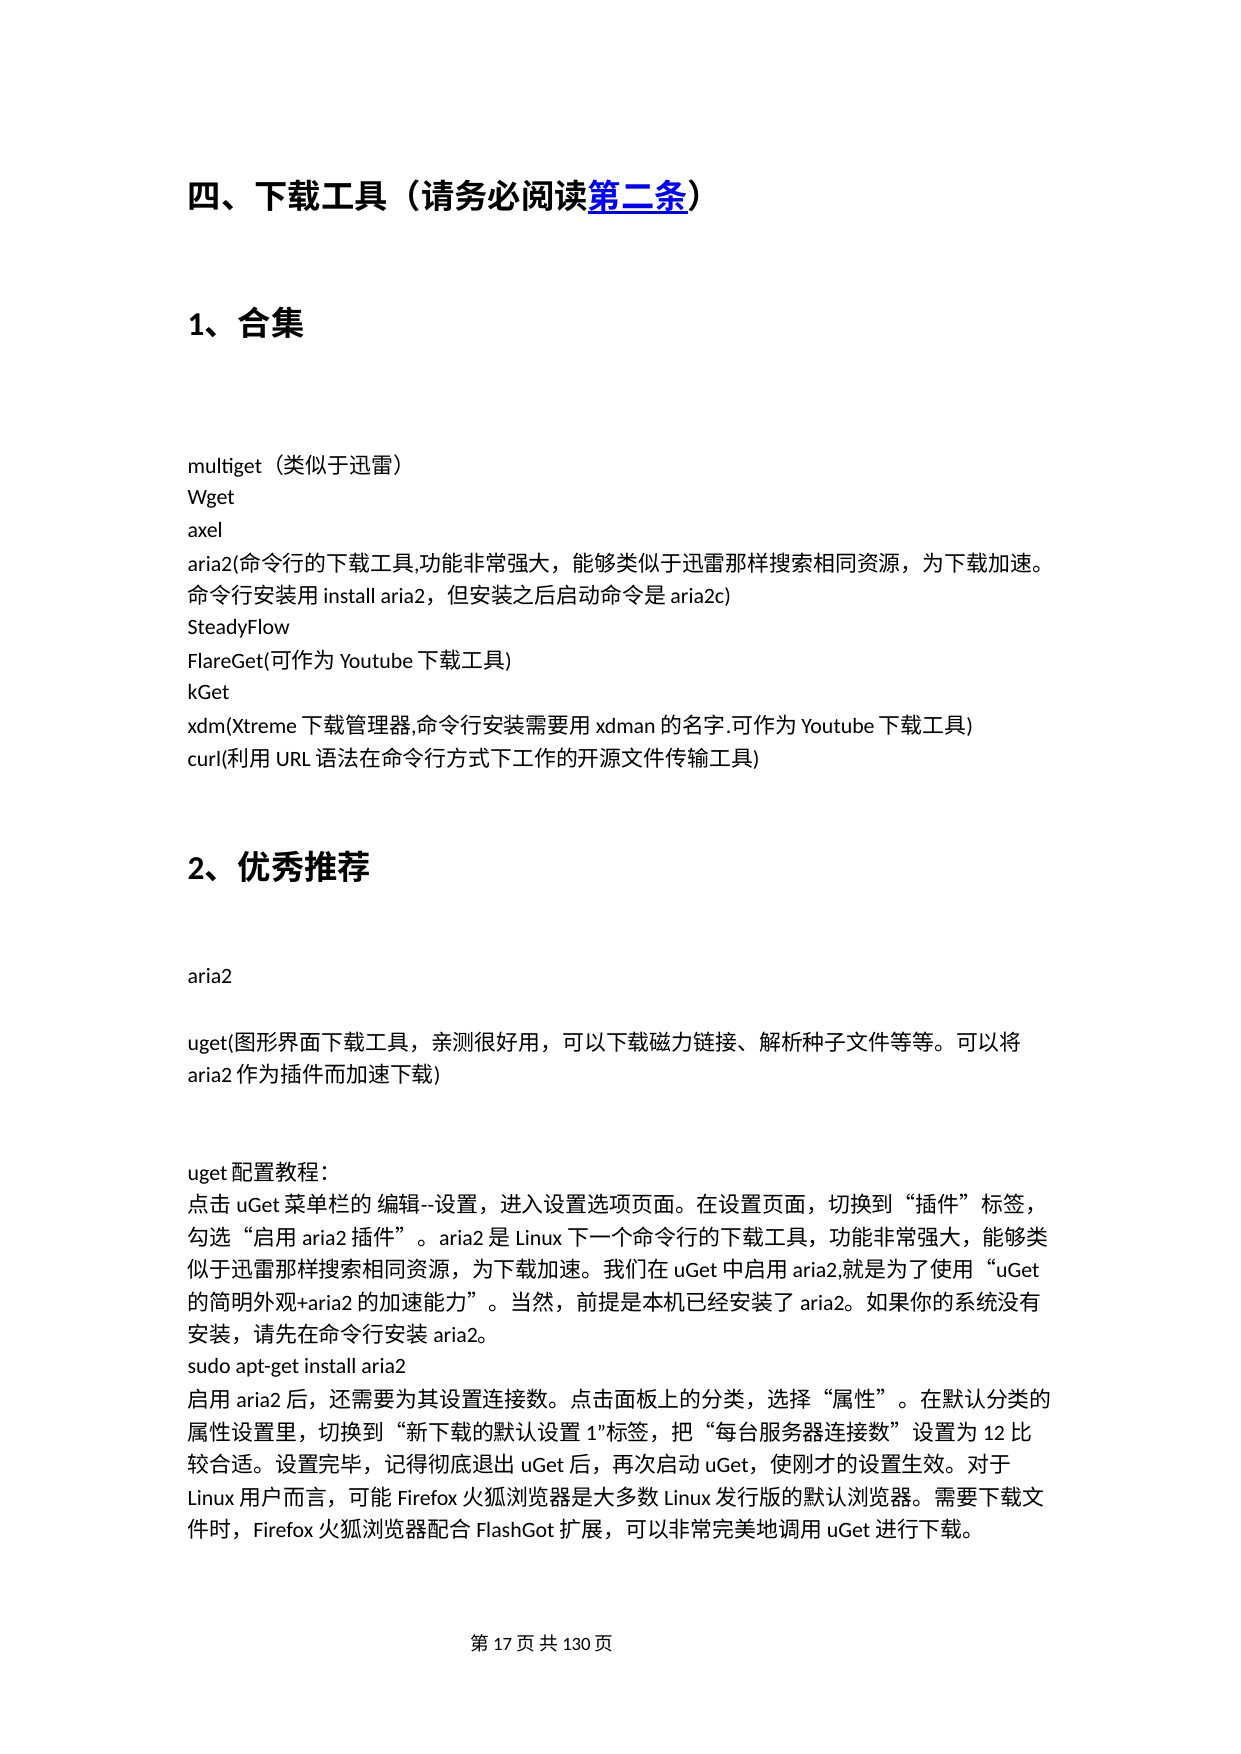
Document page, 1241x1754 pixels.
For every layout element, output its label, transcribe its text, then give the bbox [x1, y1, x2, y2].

text aria2(命令行的下载工具,功能非常强大，能够类似于迅雷那样搜索相同资源，为下载加速。命令行安装用install aria2，但安装之后启动命令是aria2c) [187, 546, 1053, 611]
text uget配置教程： [187, 1154, 1053, 1187]
text axel [187, 513, 1053, 546]
text FlareGet(可作为Youtube下载工具) [187, 643, 1053, 676]
text curl(利用URL语法在命令行方式下工作的开源文件传输工具) [187, 741, 1053, 773]
text kGet [187, 676, 1053, 708]
subtitle 2、优秀推荐 [187, 833, 1053, 898]
text multiget（类似于迅雷） [187, 448, 1053, 481]
text xdm(Xtreme下载管理器,命令行安装需要用xdman的名字.可作为Youtube下载工具) [187, 708, 1053, 741]
text uget(图形界面下载工具，亲测很好用，可以下载磁力链接、解析种子文件等等。可以将aria2作为插件而加速下载) [187, 1024, 1053, 1089]
text 启用 aria2 后，还需要为其设置连接数。点击面板上的分类，选择“属性”。在默认分类的属性设置里，切换到“新下载的默认设置1”标签，把“每台服务器连接数”设置为 12 比较合适。设置完毕，记得彻底退出 uGet 后，再次启动 uGet，使刚才的设置生效。对于 Linux 用户而言，可能 Firefox 火狐浏览器是大多数 Linux 发行版的默认浏览器。需要下载文件时，Firefox 火狐浏览器配合 FlashGot 扩展，可以非常完美地调用 uGet 进行下载。 [187, 1382, 1053, 1544]
text Wget [187, 481, 1053, 513]
text SteadyFlow [187, 611, 1053, 643]
subtitle 1、合集 [187, 289, 1053, 354]
text sudo apt-get install aria2 [187, 1349, 1053, 1382]
text aria2 [187, 959, 1053, 992]
text 点击 uGet 菜单栏的 编辑--设置，进入设置选项页面。在设置页面，切换到“插件”标签，勾选“启用 aria2 插件”。aria2 是 Linux 下一个命令行的下载工具，功能非常强大，能够类似于迅雷那样搜索相同资源，为下载加速。我们在 uGet 中启用 aria2,就是为了使用“uGet 的简明外观+aria2 的加速能力”。当然，前提是本机已经安装了 aria2。如果你的系统没有安装，请先在命令行安装 aria2。 [187, 1187, 1053, 1349]
subtitle 四、下载工具（请务必阅读第二条） [187, 162, 1053, 227]
